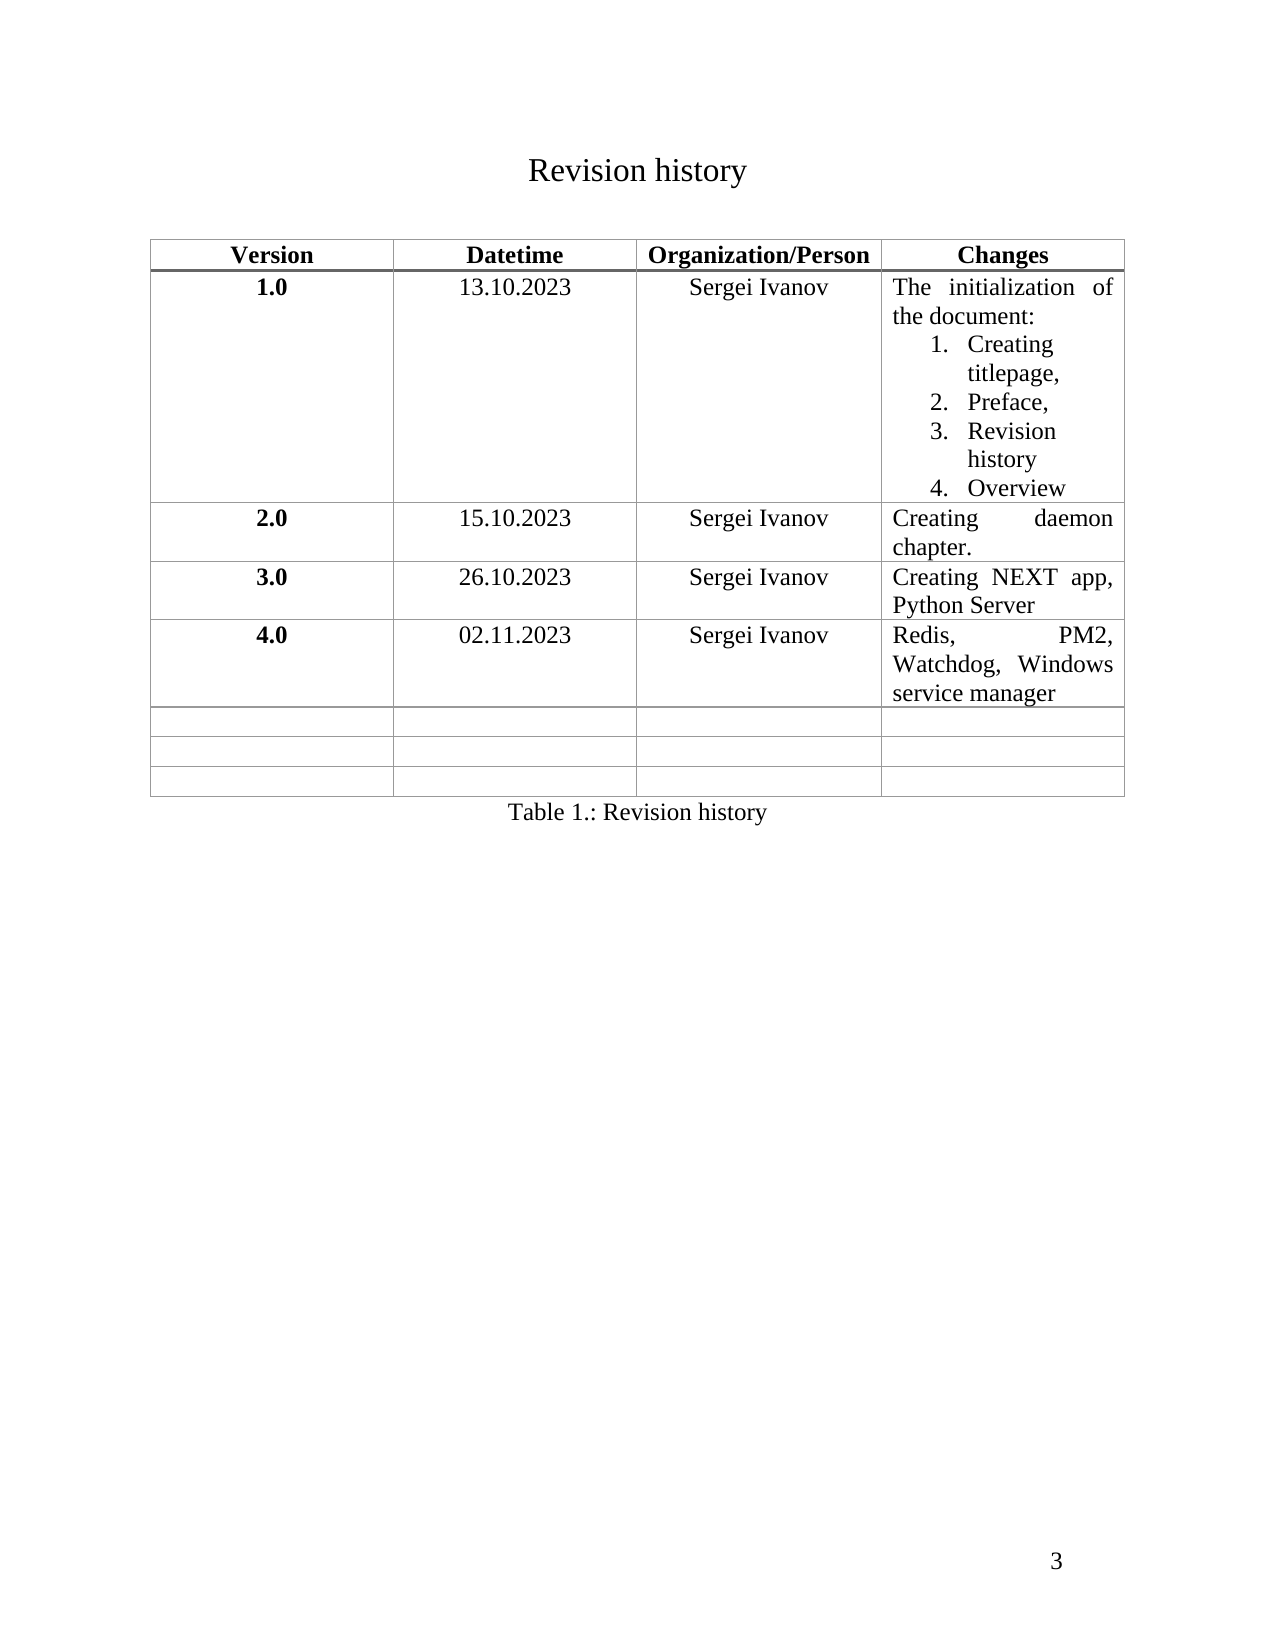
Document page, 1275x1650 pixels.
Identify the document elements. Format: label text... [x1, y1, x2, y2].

table_cell [151, 767, 393, 796]
table_cell 1.0 [151, 272, 393, 502]
table_cell 3.0 [151, 562, 393, 619]
table_header Changes [882, 240, 1124, 269]
text Table 1.: Revision history [150, 797, 1125, 826]
table_cell Creating NEXT app, Python Server [882, 562, 1124, 619]
table_cell Sergei Ivanov [637, 620, 881, 706]
table_cell [151, 708, 393, 736]
subtitle Revision history [150, 150, 1125, 188]
table_cell Sergei Ivanov [637, 503, 881, 561]
table_cell [151, 737, 393, 766]
table_cell [394, 767, 636, 796]
table_cell 13.10.2023 [394, 272, 636, 502]
table_header Version [151, 240, 393, 269]
table_cell Sergei Ivanov [637, 272, 881, 502]
table_cell Creating daemon chapter. [882, 503, 1124, 561]
table_cell [394, 737, 636, 766]
table_cell [637, 767, 881, 796]
table_cell The initialization of the document: Creating titlepage, Preface, Revision history Overview [882, 272, 1124, 502]
table_cell [637, 737, 881, 766]
table_cell 26.10.2023 [394, 562, 636, 619]
table_header Datetime [394, 240, 636, 269]
table_header Organization/Person [637, 240, 881, 269]
table_cell [394, 708, 636, 736]
table_cell [882, 767, 1124, 796]
table_cell [882, 737, 1124, 766]
table_cell 15.10.2023 [394, 503, 636, 561]
table_cell Sergei Ivanov [637, 562, 881, 619]
table_cell 4.0 [151, 620, 393, 706]
table_cell 02.11.2023 [394, 620, 636, 706]
table_cell [637, 708, 881, 736]
table_cell [882, 708, 1124, 736]
table_cell 2.0 [151, 503, 393, 561]
table_cell Redis, PM2, Watchdog, Windows service manager [882, 620, 1124, 706]
